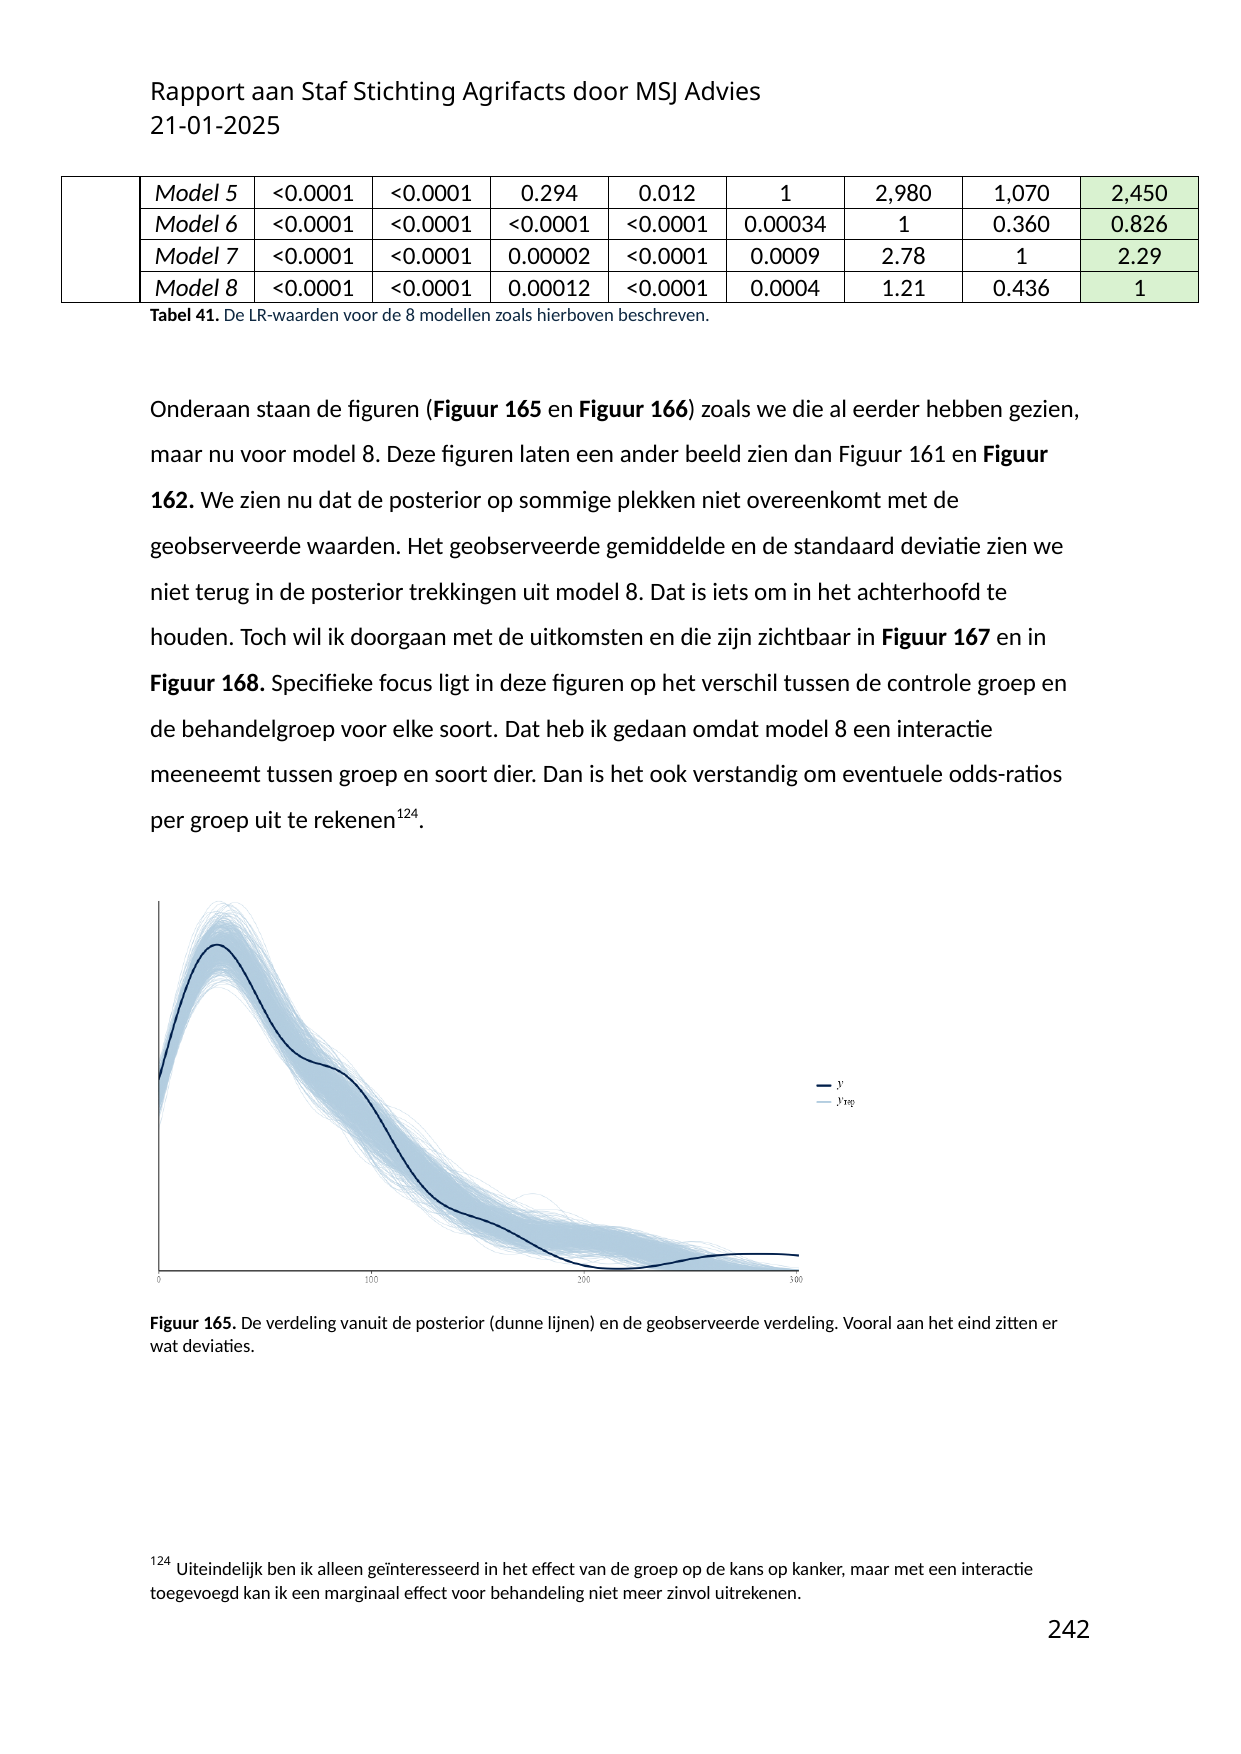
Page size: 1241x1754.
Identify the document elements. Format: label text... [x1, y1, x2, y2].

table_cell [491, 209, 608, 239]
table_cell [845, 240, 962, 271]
text Figuur 165. De verdeling vanuit de posterior (dunne lijnen) en de geobserveerde verdeling. Vooral aan het eind zitten er wat deviaties. [150, 1311, 1090, 1357]
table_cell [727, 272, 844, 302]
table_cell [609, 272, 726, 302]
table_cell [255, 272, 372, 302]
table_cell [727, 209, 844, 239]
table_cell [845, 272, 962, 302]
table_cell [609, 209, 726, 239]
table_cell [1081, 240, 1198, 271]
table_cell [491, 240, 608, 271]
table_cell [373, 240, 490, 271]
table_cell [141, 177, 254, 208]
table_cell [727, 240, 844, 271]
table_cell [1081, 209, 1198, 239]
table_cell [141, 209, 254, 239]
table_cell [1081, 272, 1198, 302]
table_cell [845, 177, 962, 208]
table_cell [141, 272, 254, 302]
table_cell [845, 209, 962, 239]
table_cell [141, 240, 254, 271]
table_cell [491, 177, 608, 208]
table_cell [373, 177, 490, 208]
text Tabel 41. De LR-waarden voor de 8 modellen zoals hierboven beschreven. [150, 303, 1090, 326]
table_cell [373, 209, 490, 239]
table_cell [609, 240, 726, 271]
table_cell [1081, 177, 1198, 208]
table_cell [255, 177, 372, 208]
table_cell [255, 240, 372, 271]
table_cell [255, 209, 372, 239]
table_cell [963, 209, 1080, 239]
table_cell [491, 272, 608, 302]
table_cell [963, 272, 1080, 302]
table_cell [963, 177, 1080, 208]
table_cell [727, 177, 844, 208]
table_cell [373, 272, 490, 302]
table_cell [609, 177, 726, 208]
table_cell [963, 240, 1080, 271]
picture [150, 895, 866, 1290]
text Onderaan staan de figuren (Figuur 165 en Figuur 166) zoals we die al eerder hebben gezien, maar nu voor model 8. Deze figuren laten een ander beeld zien dan Figuur 161 en Figuur 162. We zien nu dat de posterior op sommige plekken niet overeenkomt met de geobserveerde waarden. Het geobserveerde gemiddelde en de standaard deviatie zien we niet terug in de posterior trekkingen uit model 8. Dat is iets om in het achterhoofd te houden. Toch wil ik doorgaan met de uitkomsten en die zijn zichtbaar in Figuur 167 en in Figuur 168. Specifieke focus ligt in deze figuren op het verschil tussen de controle groep en de behandelgroep voor elke soort. Dat heb ik gedaan omdat model 8 een interactie meeneemt tussen groep en soort dier. Dan is het ook verstandig om eventuele odds-ratios per groep uit te rekenen. [150, 393, 1090, 835]
